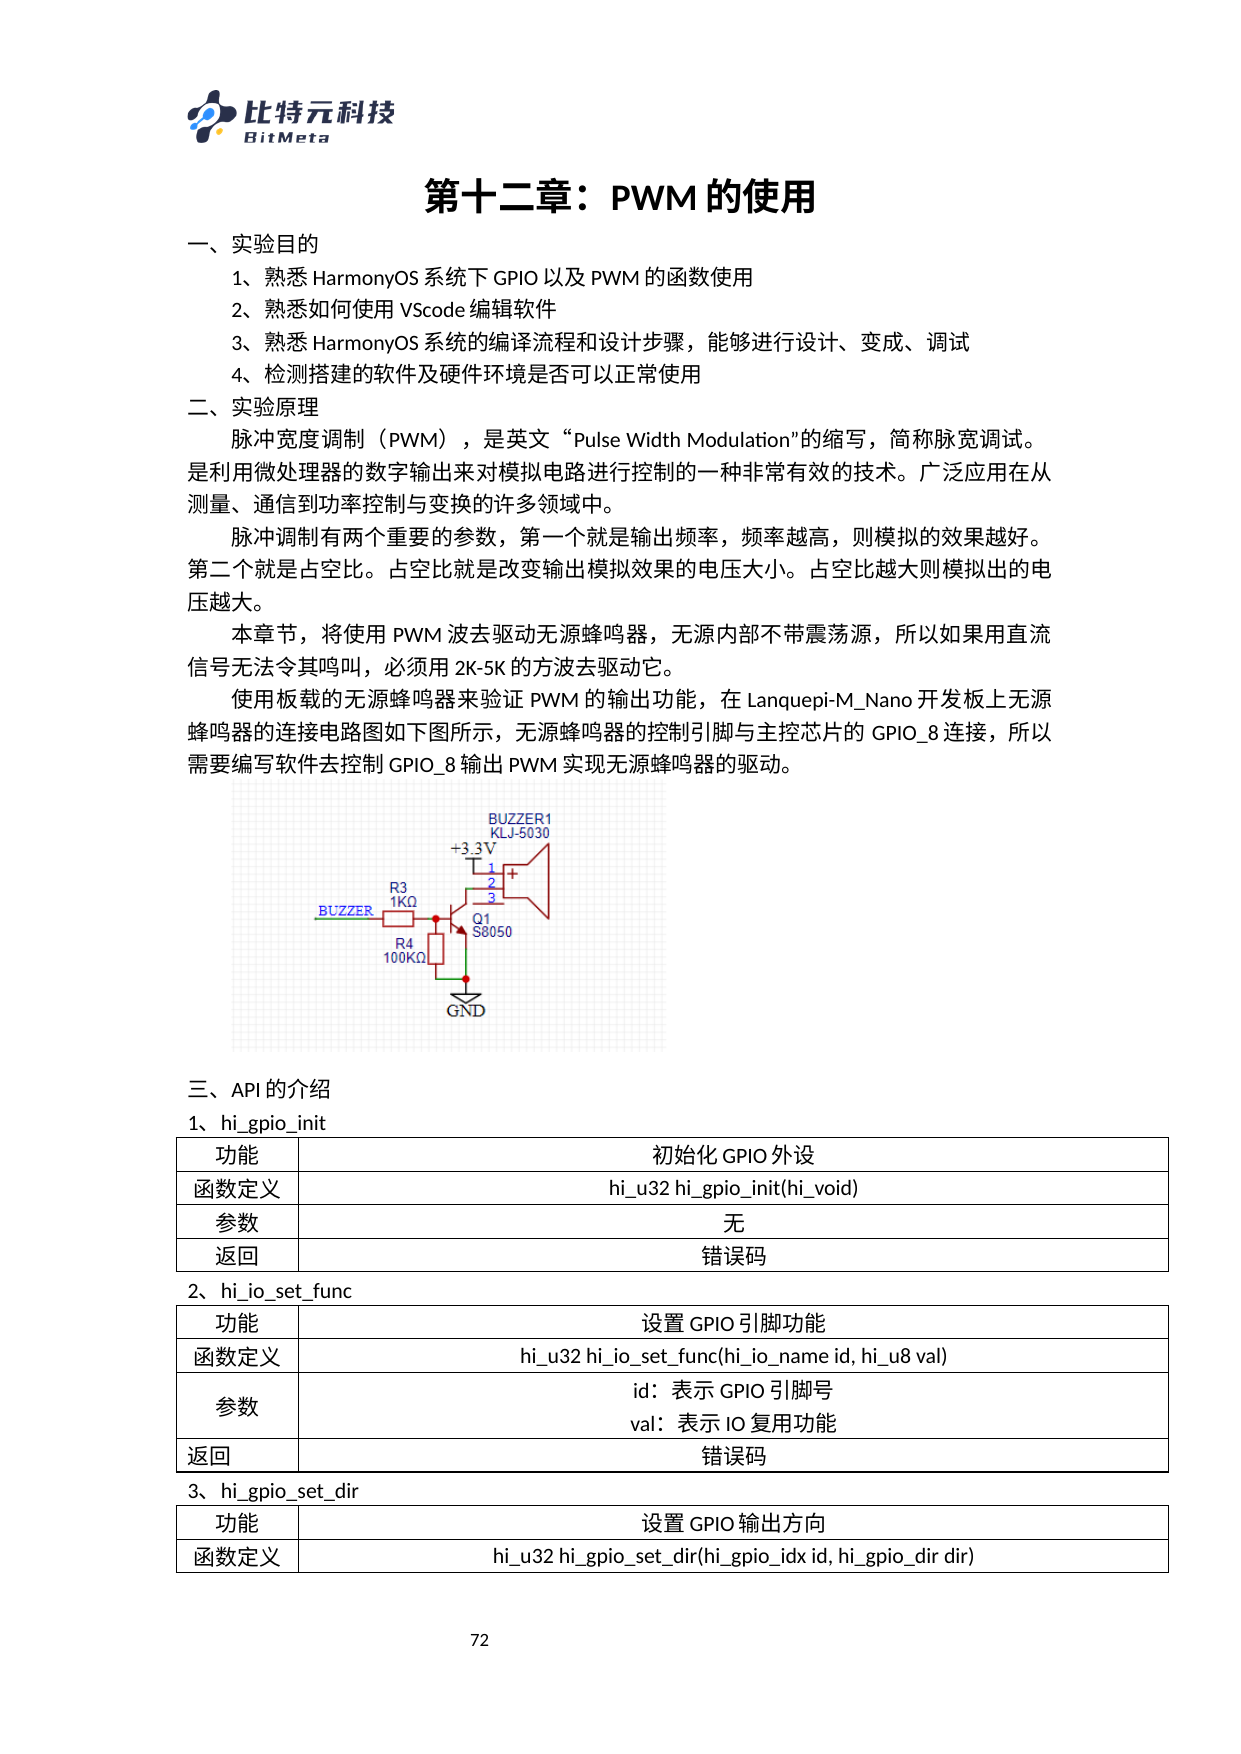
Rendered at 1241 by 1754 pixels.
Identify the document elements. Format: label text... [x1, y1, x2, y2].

table_cell hi_u32 hi_gpio_set_dir(hi_gpio_idx id, hi_gpio_dir dir) [299, 1540, 1168, 1572]
list 三、API的介绍 [187, 1072, 1053, 1104]
table_header 设置GPIO引脚功能 [299, 1306, 1168, 1338]
table_cell 参数 [177, 1205, 298, 1238]
table_cell id：表示GPIO引脚号 val：表示IO复用功能 [299, 1373, 1168, 1438]
table_header 功能 [177, 1506, 298, 1538]
picture [187, 90, 395, 143]
list 脉冲宽度调制（PWM），是英文“Pulse Width Modulation”的缩写，简称脉宽调试。 是利用微处理器的数字输出来对模拟电路进行控制的一种非常有效的技术。广泛应用在从测量、通信到功率控制与变换的许多领域中。 [187, 422, 1053, 519]
table_cell hi_u32 hi_io_set_func(hi_io_name id, hi_u8 val) [299, 1339, 1168, 1372]
table_cell hi_u32 hi_gpio_init(hi_void) [299, 1172, 1168, 1204]
list 使用板载的无源蜂鸣器来验证PWM的输出功能，在Lanquepi-M_Nano开发板上无源蜂鸣器的连接电路图如下图所示，无源蜂鸣器的控制引脚与主控芯片的GPIO_8连接，所以需要编写软件去控制GPIO_8输出PWM实现无源蜂鸣器的驱动。 [187, 682, 1053, 779]
list 一、实验目的 [187, 227, 1053, 259]
table_header 设置GPIO输出方向 [299, 1506, 1168, 1538]
list 本章节，将使用PWM波去驱动无源蜂鸣器，无源内部不带震荡源，所以如果用直流信号无法令其鸣叫，必须用2K-5K的方波去驱动它。 [187, 617, 1053, 682]
list 脉冲调制有两个重要的参数，第一个就是输出频率，频率越高，则模拟的效果越好。第二个就是占空比。占空比就是改变输出模拟效果的电压大小。占空比越大则模拟出的电压越大。 [187, 519, 1053, 617]
table_header 初始化GPIO外设 [299, 1138, 1168, 1171]
list 二、实验原理 [187, 389, 1053, 422]
table_cell 参数 [177, 1373, 298, 1438]
text 2、hi_io_set_func [187, 1272, 1053, 1305]
table_cell 函数定义 [177, 1540, 298, 1572]
table_header 功能 [177, 1306, 298, 1338]
table_cell 错误码 [299, 1239, 1168, 1271]
table_cell 无 [299, 1205, 1168, 1238]
table_cell 返回 [177, 1239, 298, 1271]
text 1、hi_gpio_init [187, 1104, 1053, 1137]
picture [231, 779, 667, 1052]
table_cell 函数定义 [177, 1172, 298, 1204]
table_cell 返回 [177, 1439, 298, 1471]
table_cell 函数定义 [177, 1339, 298, 1372]
table_cell 错误码 [299, 1439, 1168, 1471]
list 1、熟悉HarmonyOS系统下GPIO以及PWM的函数使用 [187, 259, 1053, 292]
text 3、hi_gpio_set_dir [187, 1473, 1053, 1505]
list 第十二章：PWM的使用 [187, 162, 1053, 227]
list 4、检测搭建的软件及硬件环境是否可以正常使用 [187, 357, 1053, 389]
list 2、熟悉如何使用VScode编辑软件 [187, 292, 1053, 324]
list 3、熟悉HarmonyOS系统的编译流程和设计步骤，能够进行设计、变成、调试 [187, 324, 1053, 357]
table_header 功能 [177, 1138, 298, 1171]
